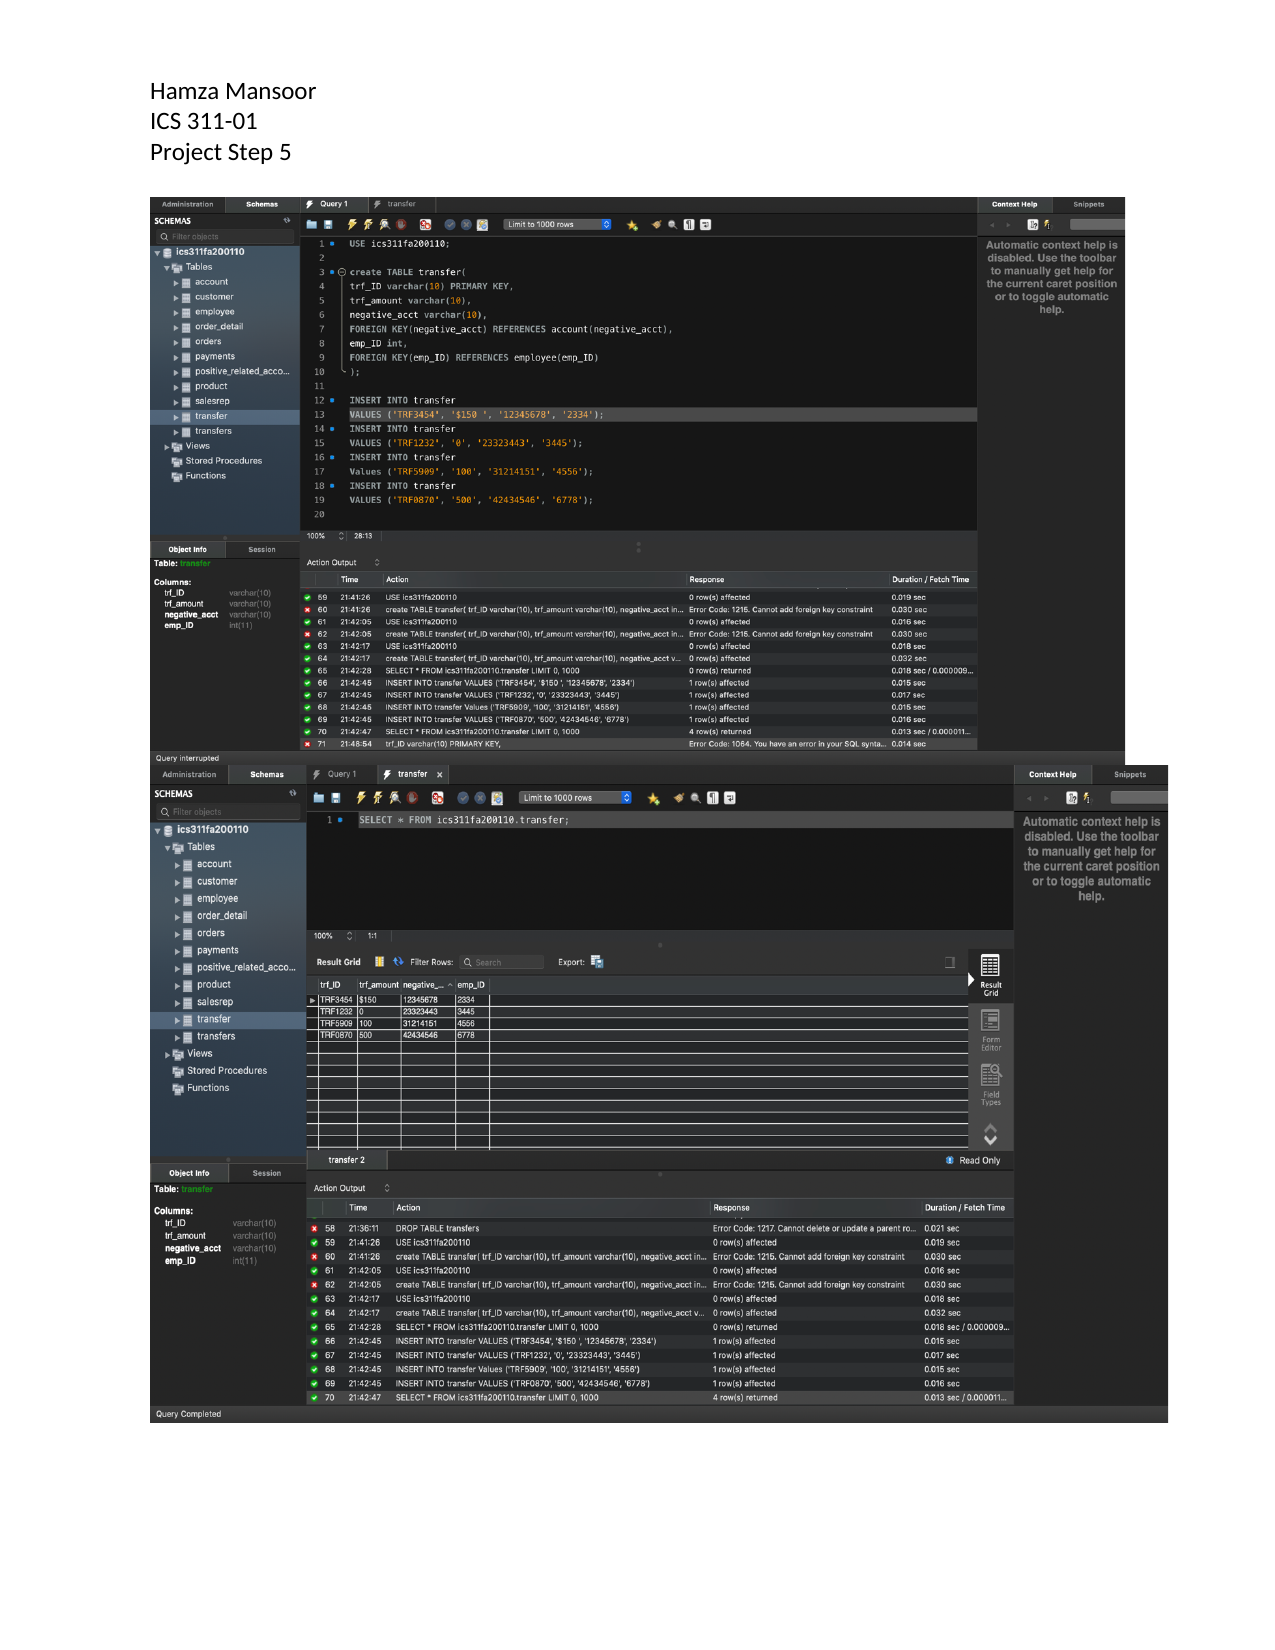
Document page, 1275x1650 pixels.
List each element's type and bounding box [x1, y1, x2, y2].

picture [150, 197, 1169, 1423]
